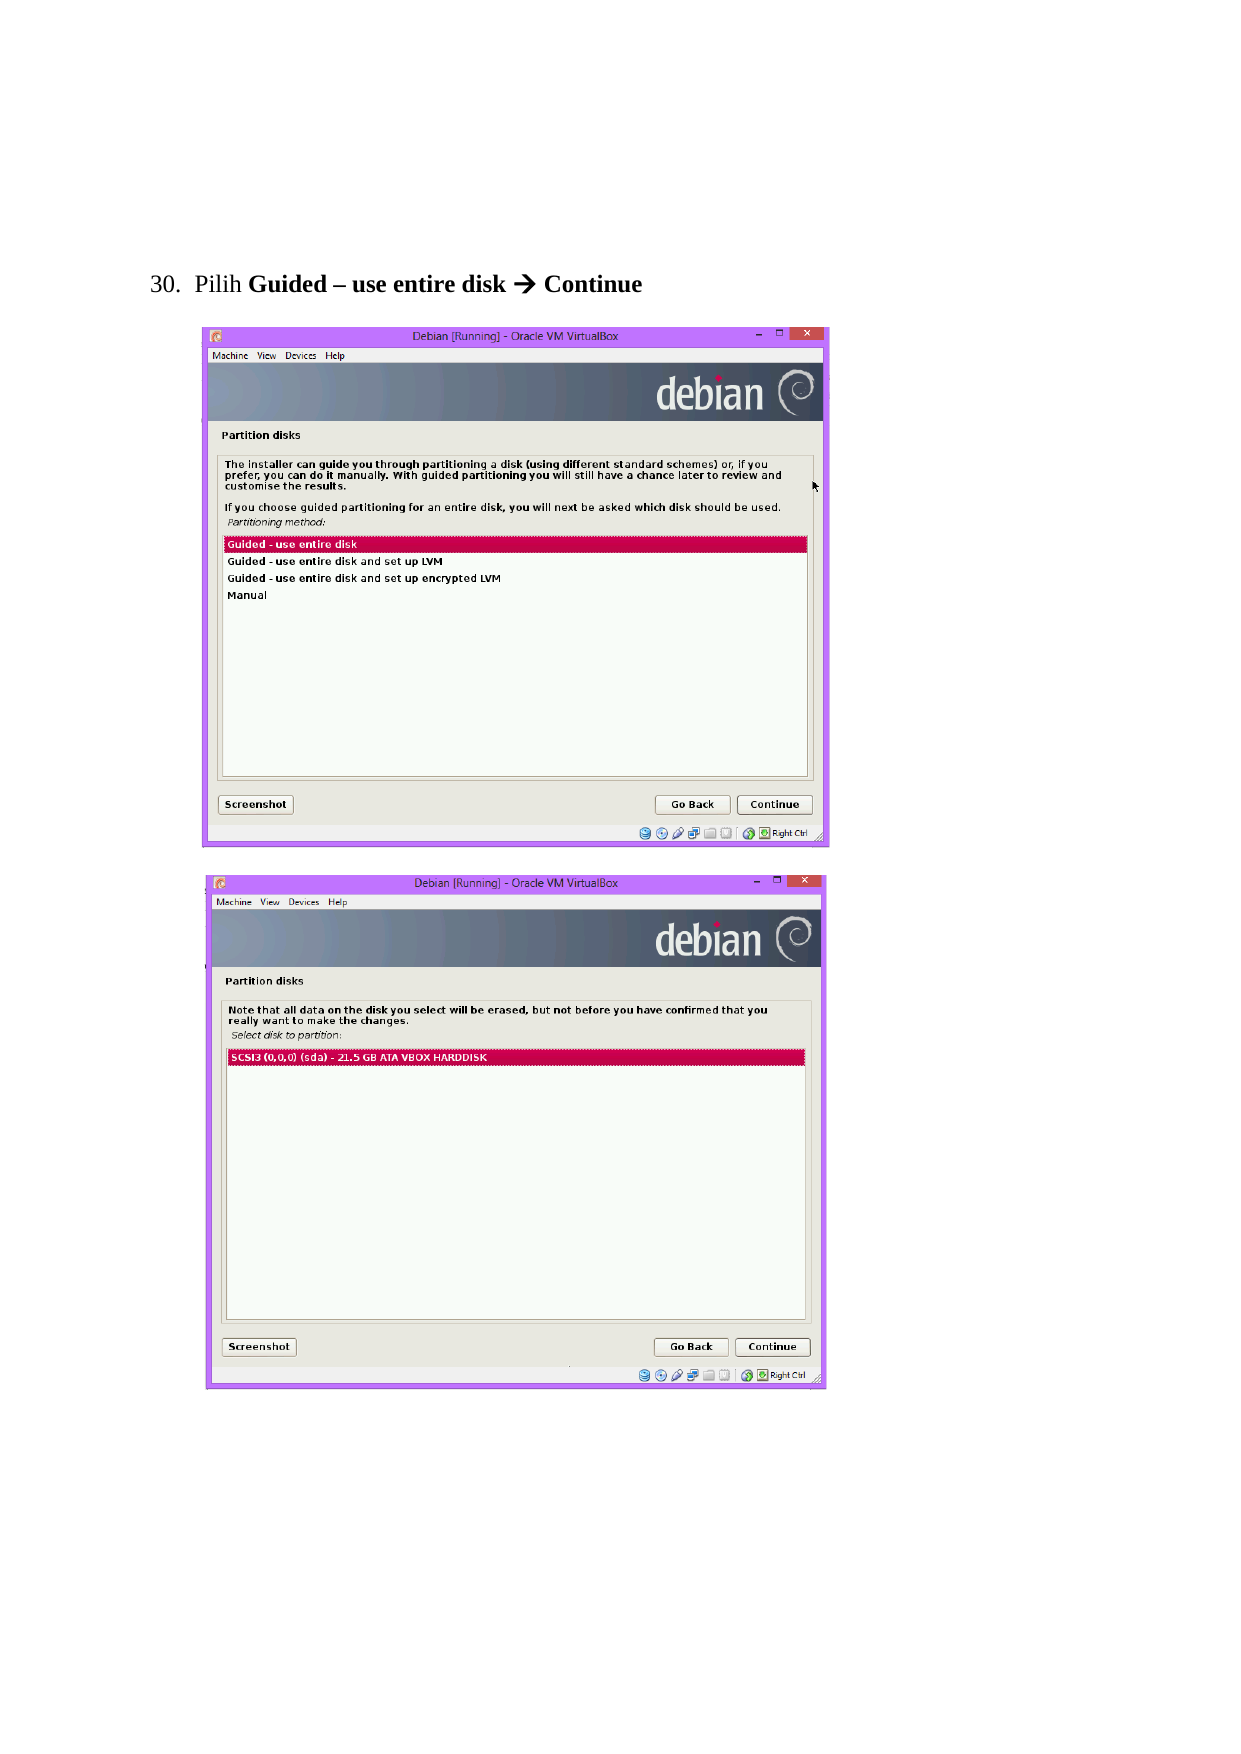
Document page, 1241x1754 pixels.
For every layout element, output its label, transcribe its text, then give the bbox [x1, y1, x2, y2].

picture [204, 875, 827, 1390]
picture [201, 327, 830, 848]
list Pilih Guided – use entire disk Continue [150, 269, 1090, 298]
